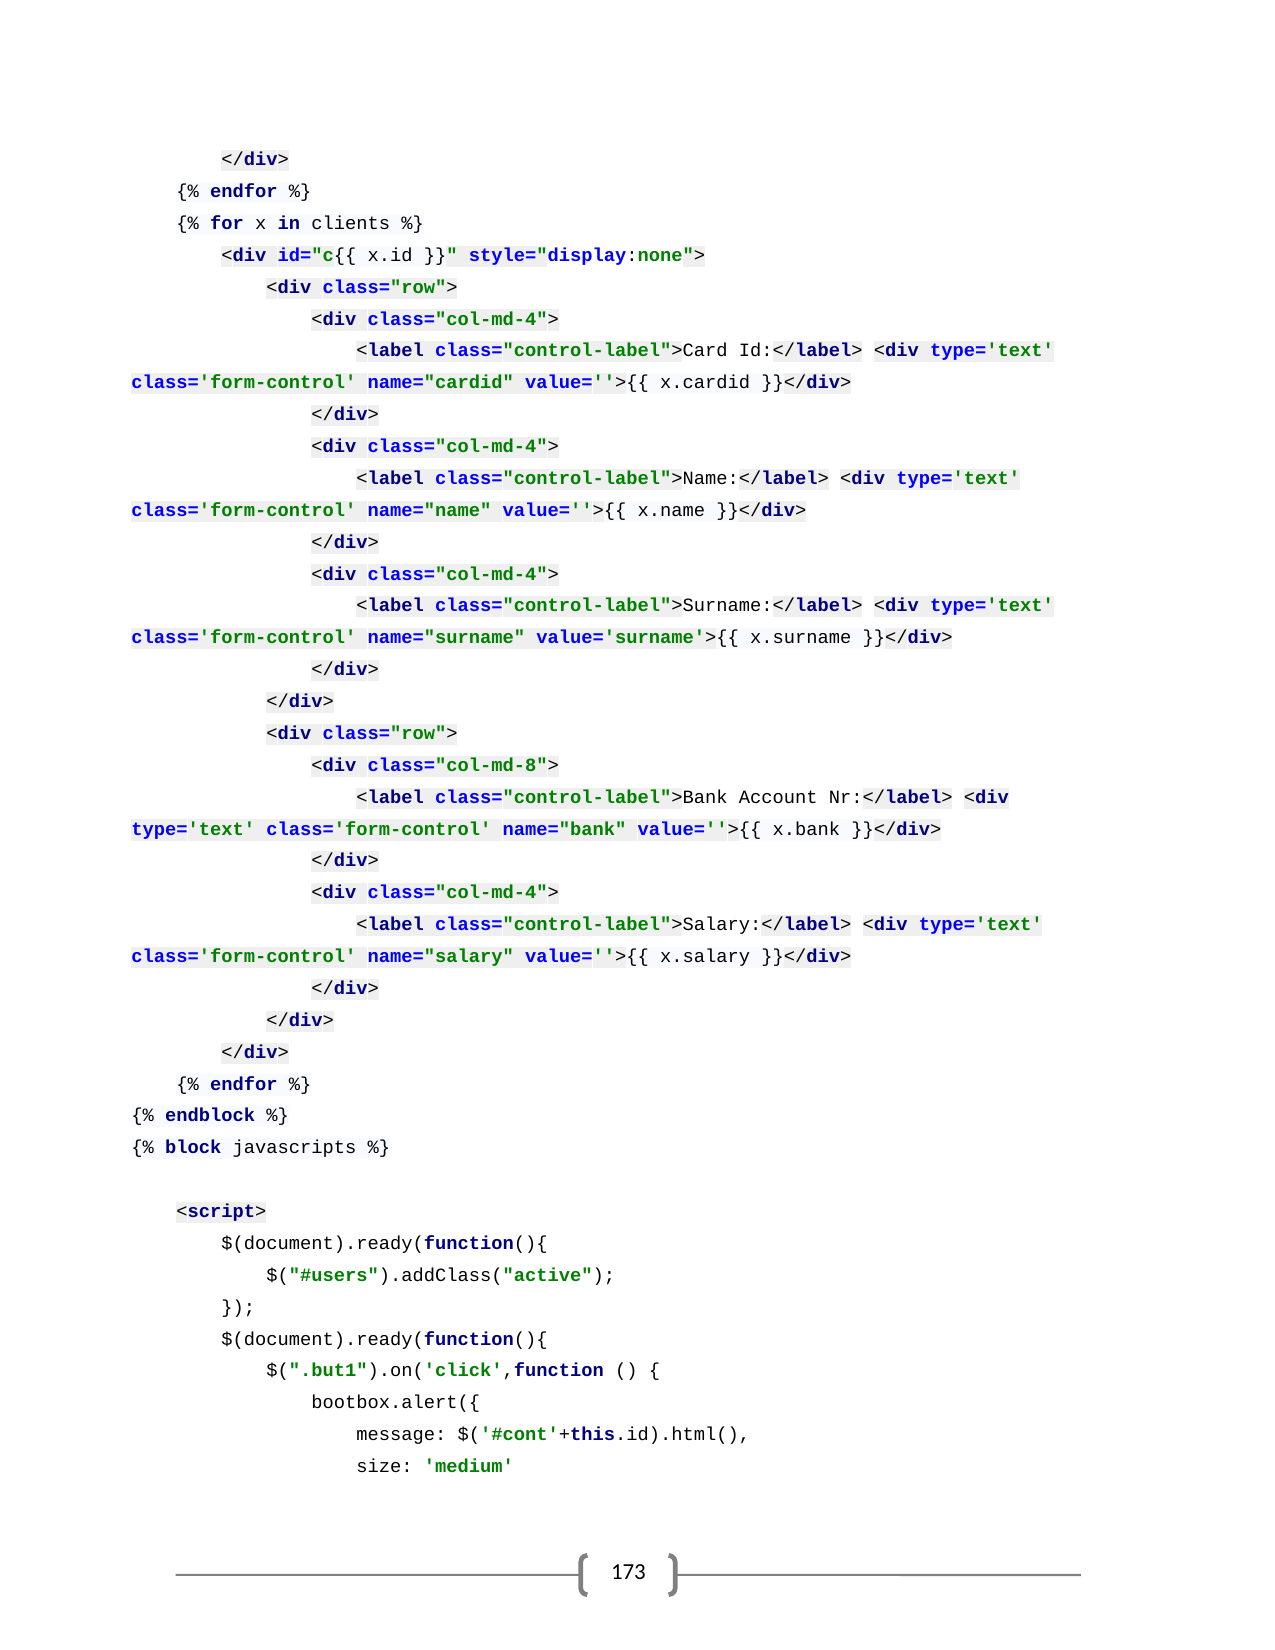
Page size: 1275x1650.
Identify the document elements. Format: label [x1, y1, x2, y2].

text [131, 150, 1125, 1478]
